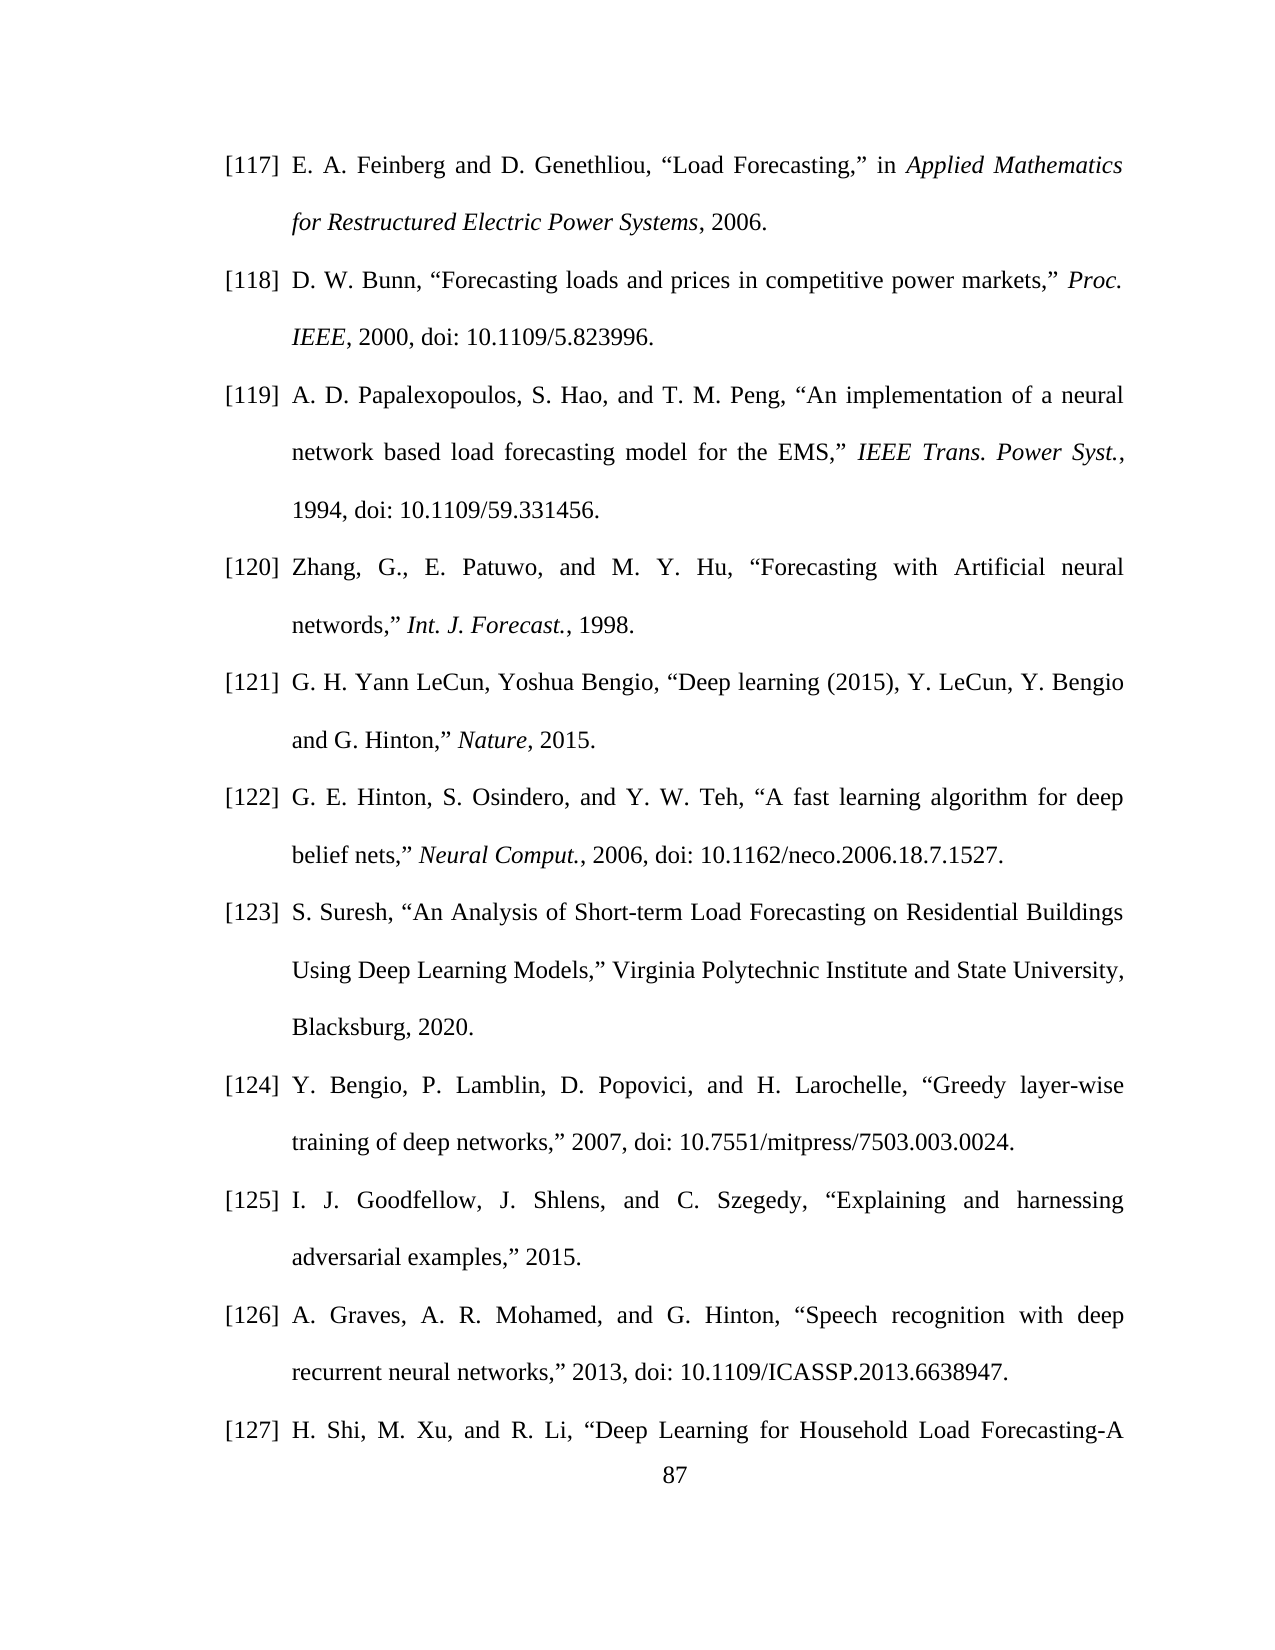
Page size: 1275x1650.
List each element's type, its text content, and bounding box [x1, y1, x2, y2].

text [122] G. E. Hinton, S. Osindero, and Y. W. Teh, “A fast learning algorithm for deep belief nets,” Neural Comput., 2006, doi: 10.1162/neco.2006.18.7.1527. [225, 782, 1125, 869]
text [120] Zhang, G., E. Patuwo, and M. Y. Hu, “Forecasting with Artificial neural networds,” Int. J. Forecast., 1998. [225, 552, 1125, 639]
text [119] A. D. Papalexopoulos, S. Hao, and T. M. Peng, “An implementation of a neural network based load forecasting model for the EMS,” IEEE Trans. Power Syst., 1994, doi: 10.1109/59.331456. [225, 380, 1125, 524]
text [118] D. W. Bunn, “Forecasting loads and prices in competitive power markets,” Proc. IEEE, 2000, doi: 10.1109/5.823996. [225, 265, 1125, 351]
text [125] I. J. Goodfellow, J. Shlens, and C. Szegedy, “Explaining and harnessing adversarial examples,” 2015. [225, 1185, 1125, 1271]
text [225, 1415, 1125, 1444]
text [126] A. Graves, A. R. Mohamed, and G. Hinton, “Speech recognition with deep recurrent neural networks,” 2013, doi: 10.1109/ICASSP.2013.6638947. [225, 1300, 1125, 1386]
text [124] Y. Bengio, P. Lamblin, D. Popovici, and H. Larochelle, “Greedy layer-wise training of deep networks,” 2007, doi: 10.7551/mitpress/7503.003.0024. [225, 1070, 1125, 1156]
text [117] E. A. Feinberg and D. Genethliou, “Load Forecasting,” in Applied Mathematics for Restructured Electric Power Systems, 2006. [225, 150, 1125, 236]
text [123] S. Suresh, “An Analysis of Short-term Load Forecasting on Residential Buildings Using Deep Learning Models,” Virginia Polytechnic Institute and State University, Blacksburg, 2020. [225, 897, 1125, 1041]
text [121] G. H. Yann LeCun, Yoshua Bengio, “Deep learning (2015), Y. LeCun, Y. Bengio and G. Hinton,” Nature, 2015. [225, 667, 1125, 754]
